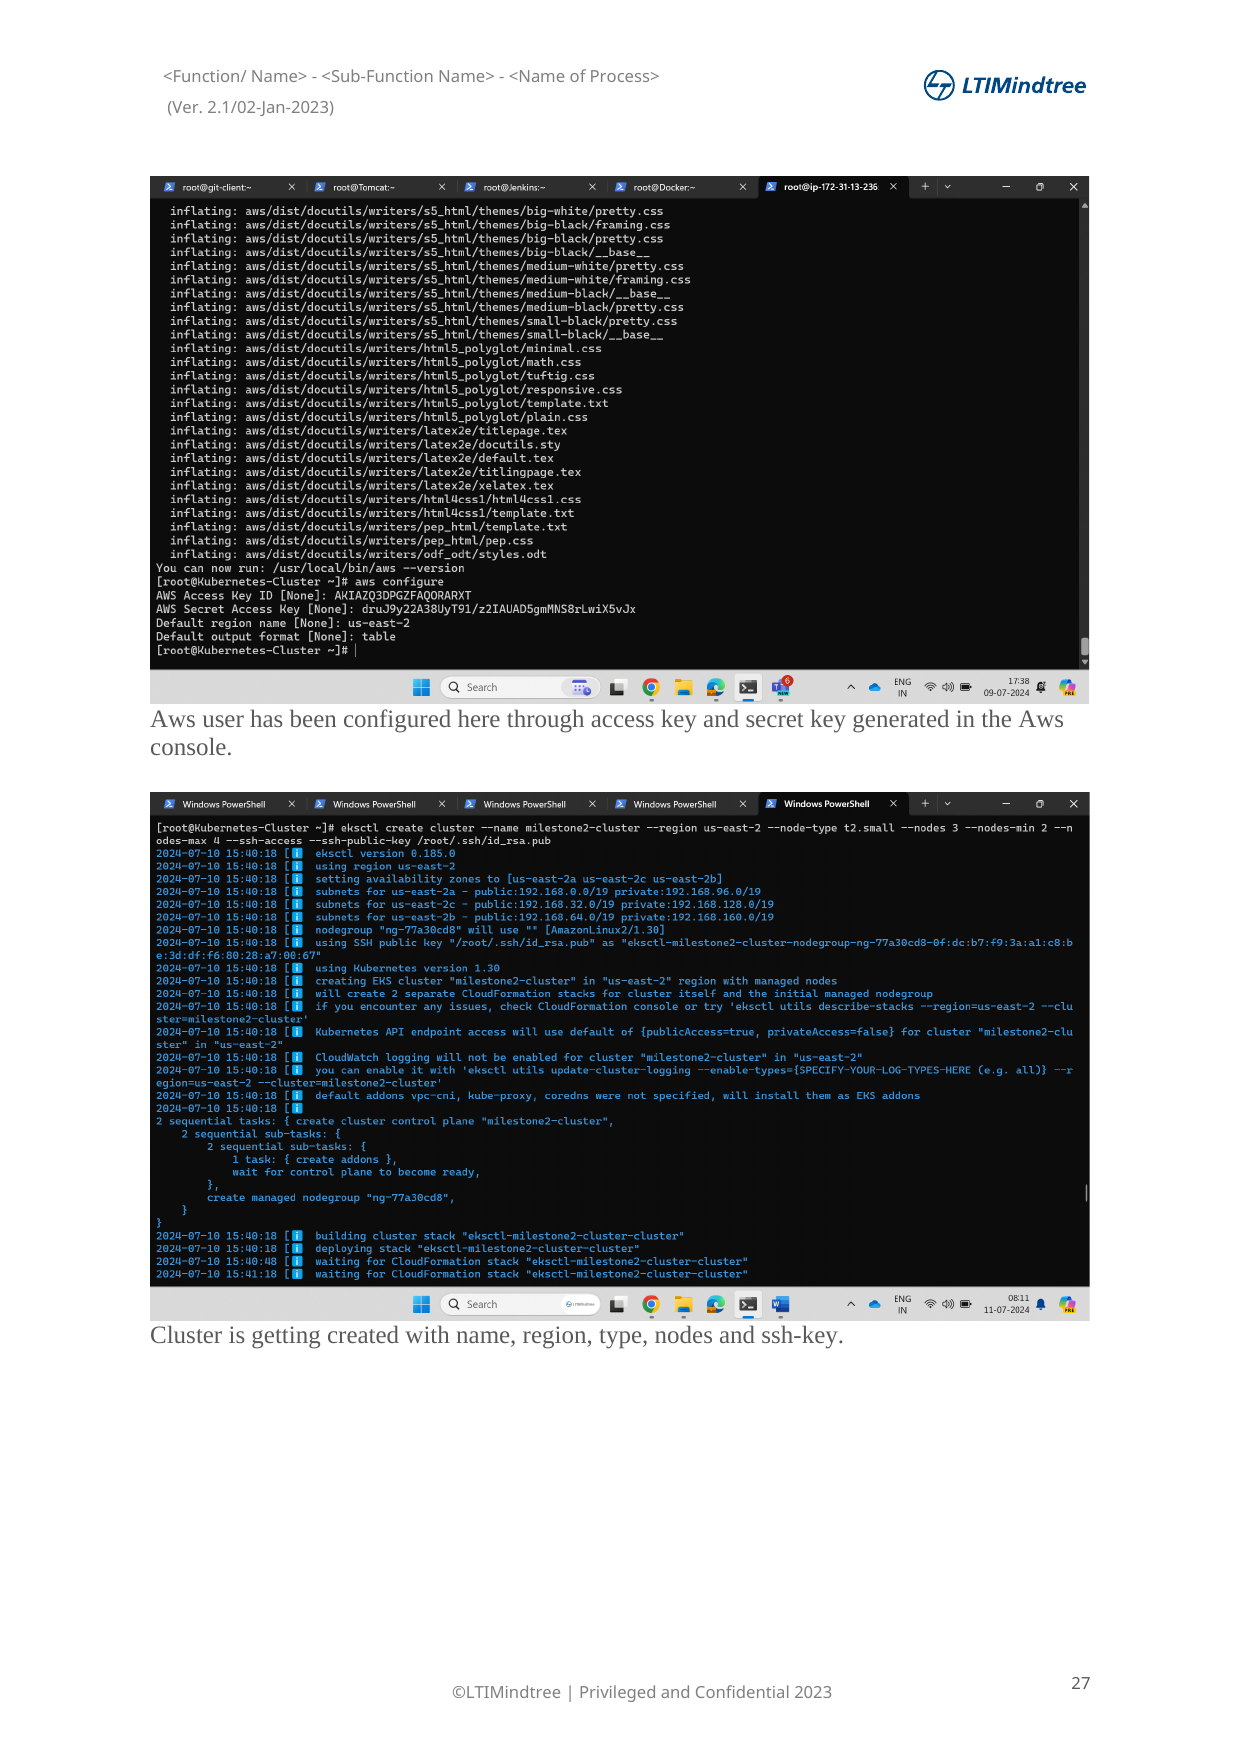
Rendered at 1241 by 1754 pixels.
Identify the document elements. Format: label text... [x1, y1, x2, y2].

picture [150, 792, 1090, 1321]
text Cluster is getting created with name, region, type, nodes and ssh-key. [150, 1321, 1090, 1349]
text Aws user has been configured here through access key and secret key generated in the Aws console. [150, 704, 1090, 761]
picture [150, 176, 1090, 704]
